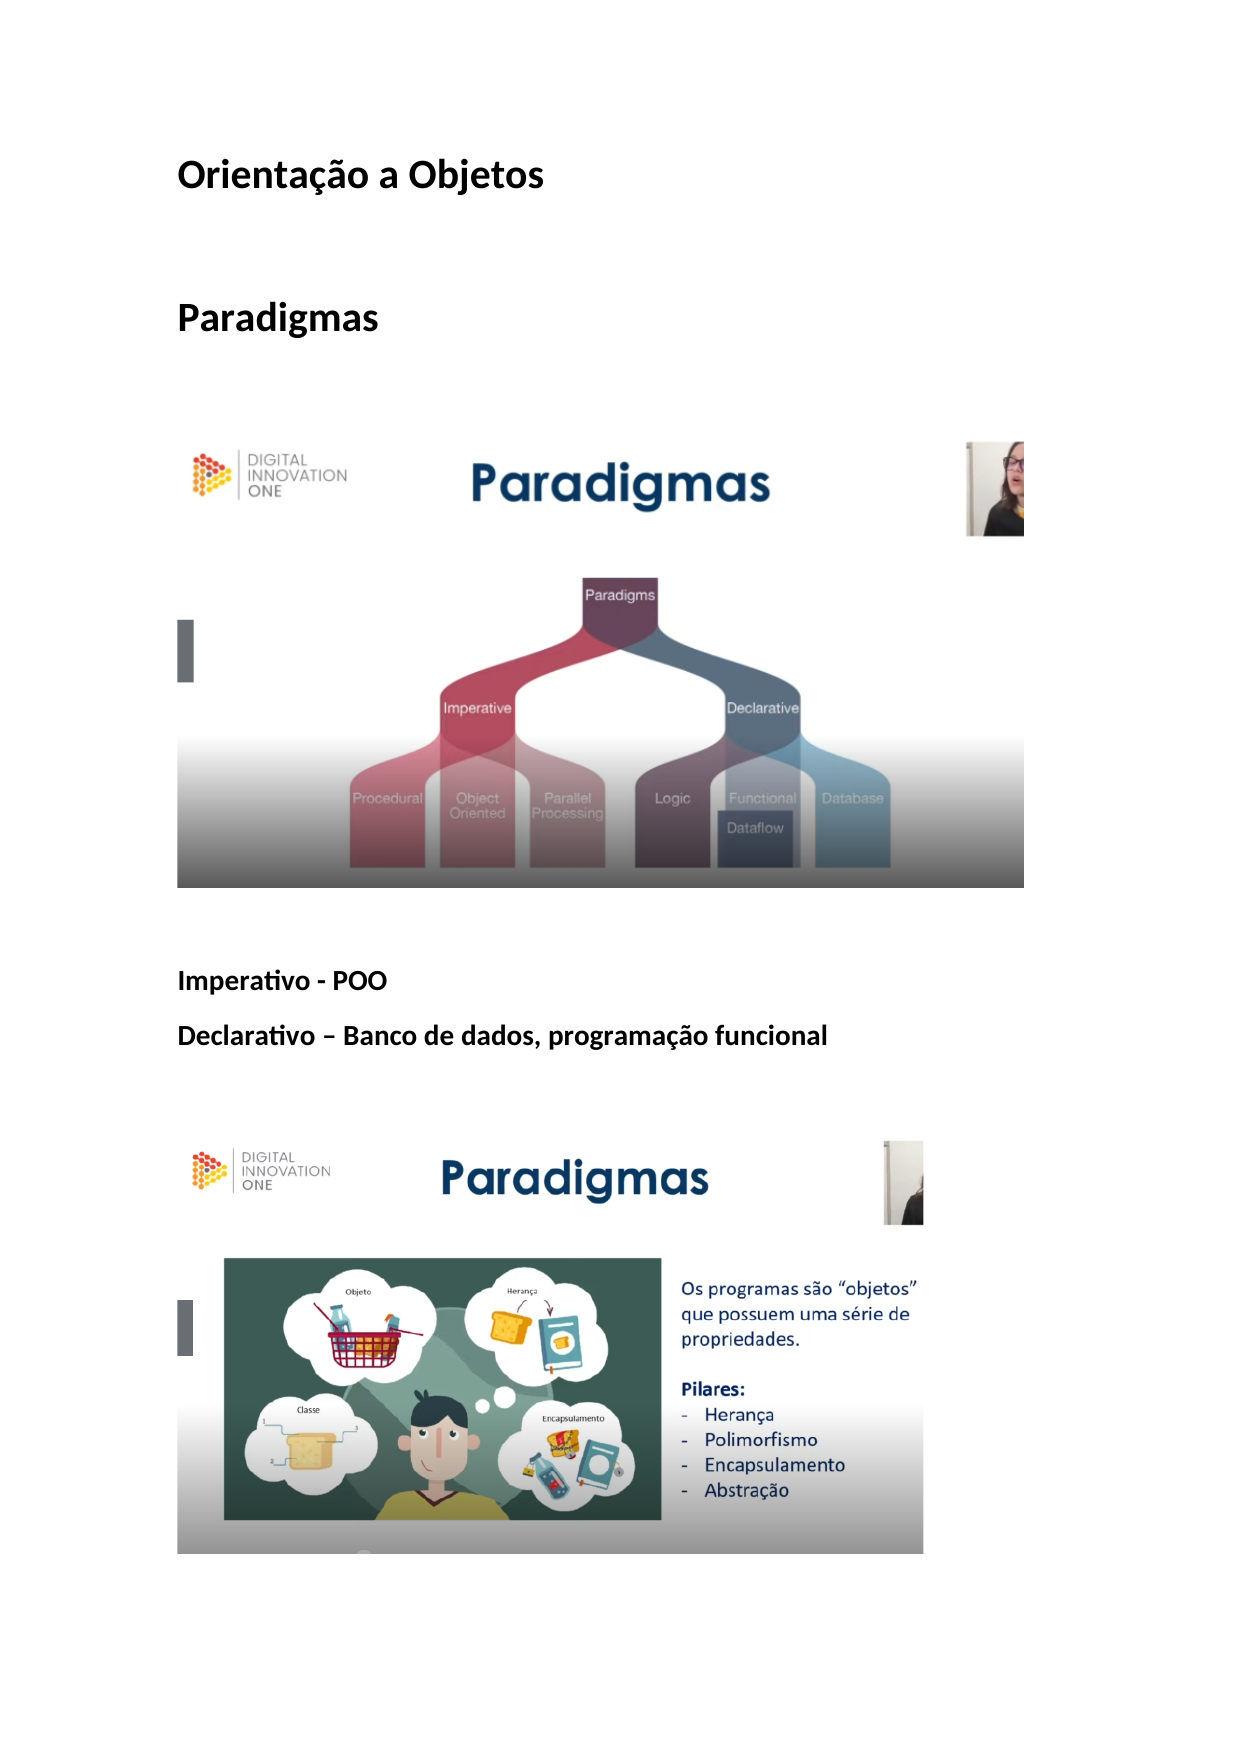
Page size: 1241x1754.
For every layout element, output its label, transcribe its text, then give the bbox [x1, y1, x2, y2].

text Paradigmas [177, 291, 1063, 342]
picture [177, 433, 1024, 888]
text Orientação a Objetos [177, 148, 1063, 198]
text Imperativo - POO [177, 962, 1063, 998]
text Declarativo – Banco de dados, programação funcional [177, 1017, 1063, 1053]
picture [177, 1127, 924, 1554]
